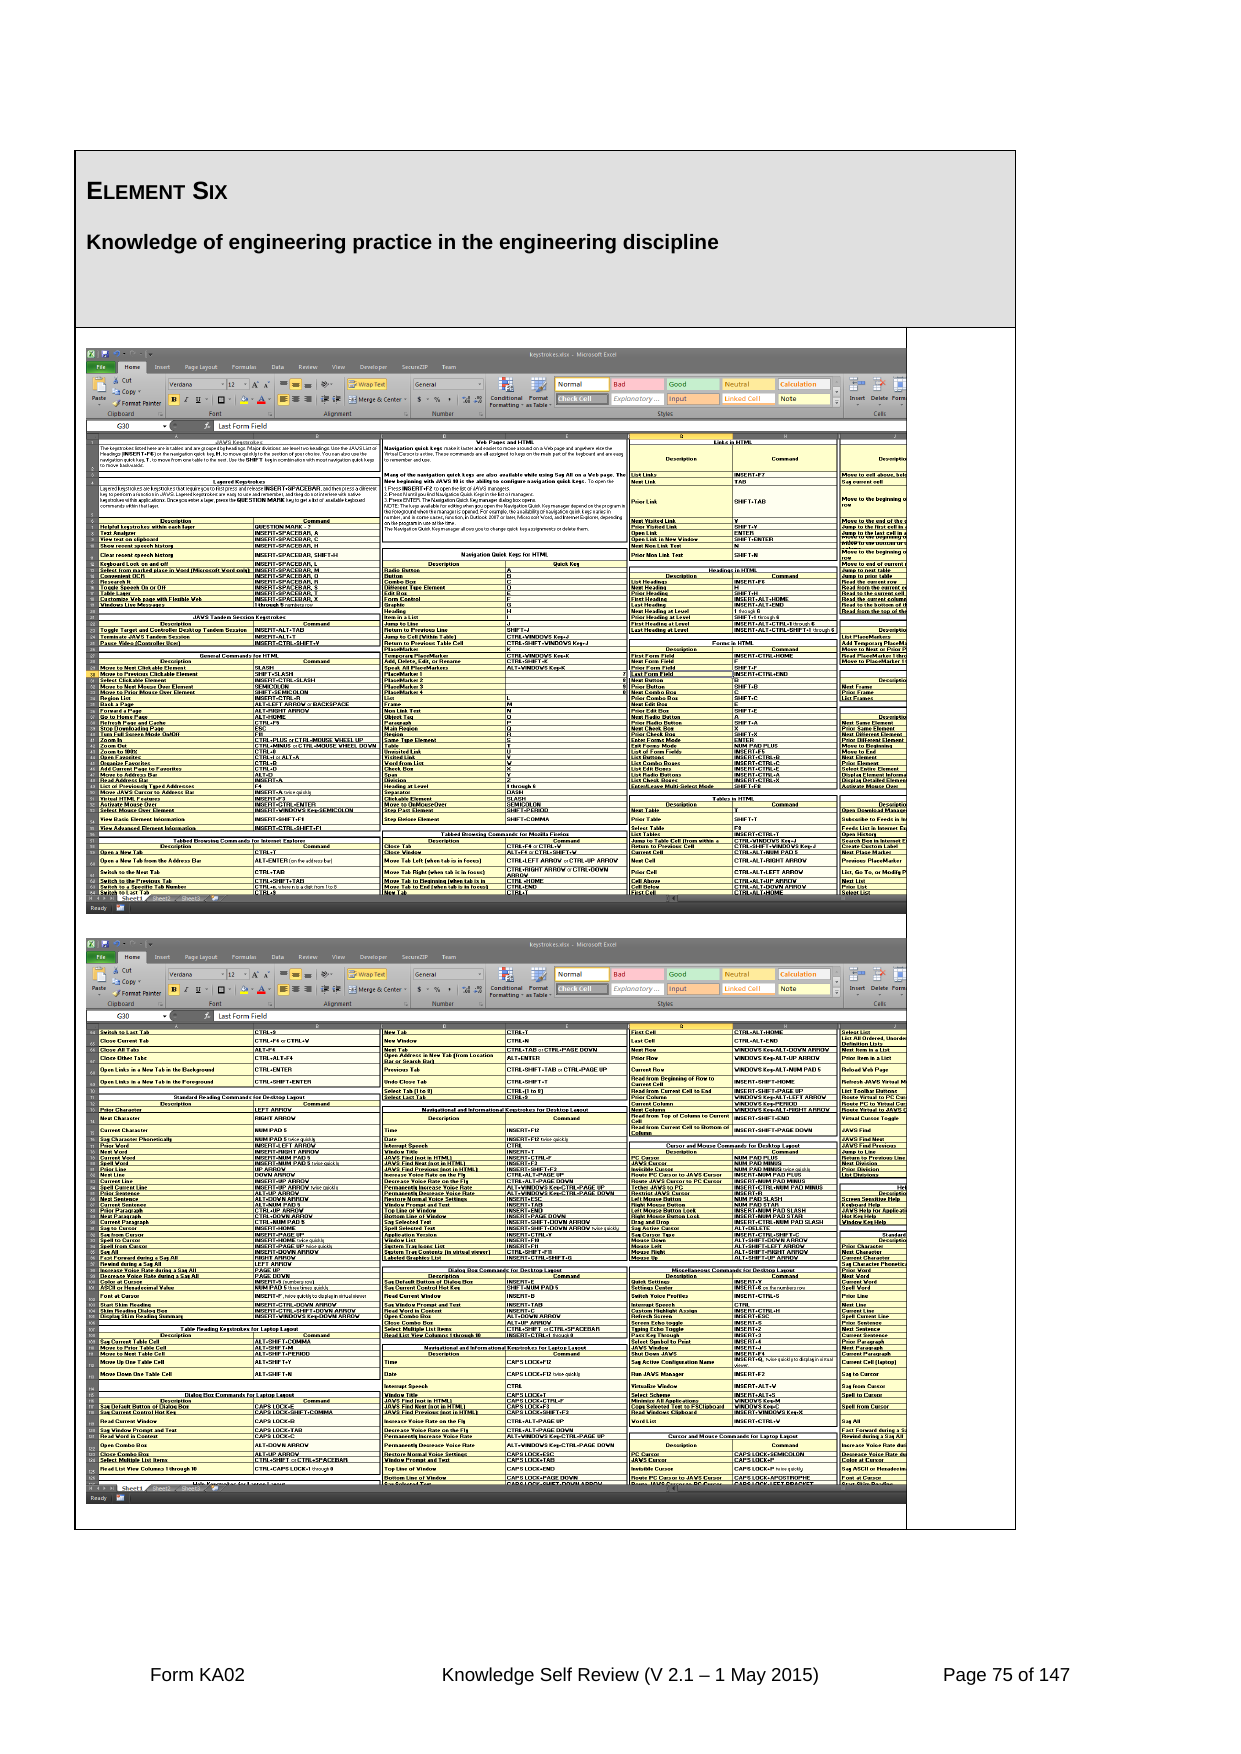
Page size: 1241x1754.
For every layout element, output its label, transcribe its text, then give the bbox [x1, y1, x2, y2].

picture [86, 348, 907, 914]
table_header Element Six Knowledge of engineering practice in the engineering discipline [76, 151, 1015, 327]
picture [86, 938, 907, 1504]
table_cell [76, 328, 906, 1528]
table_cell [907, 328, 1015, 1528]
